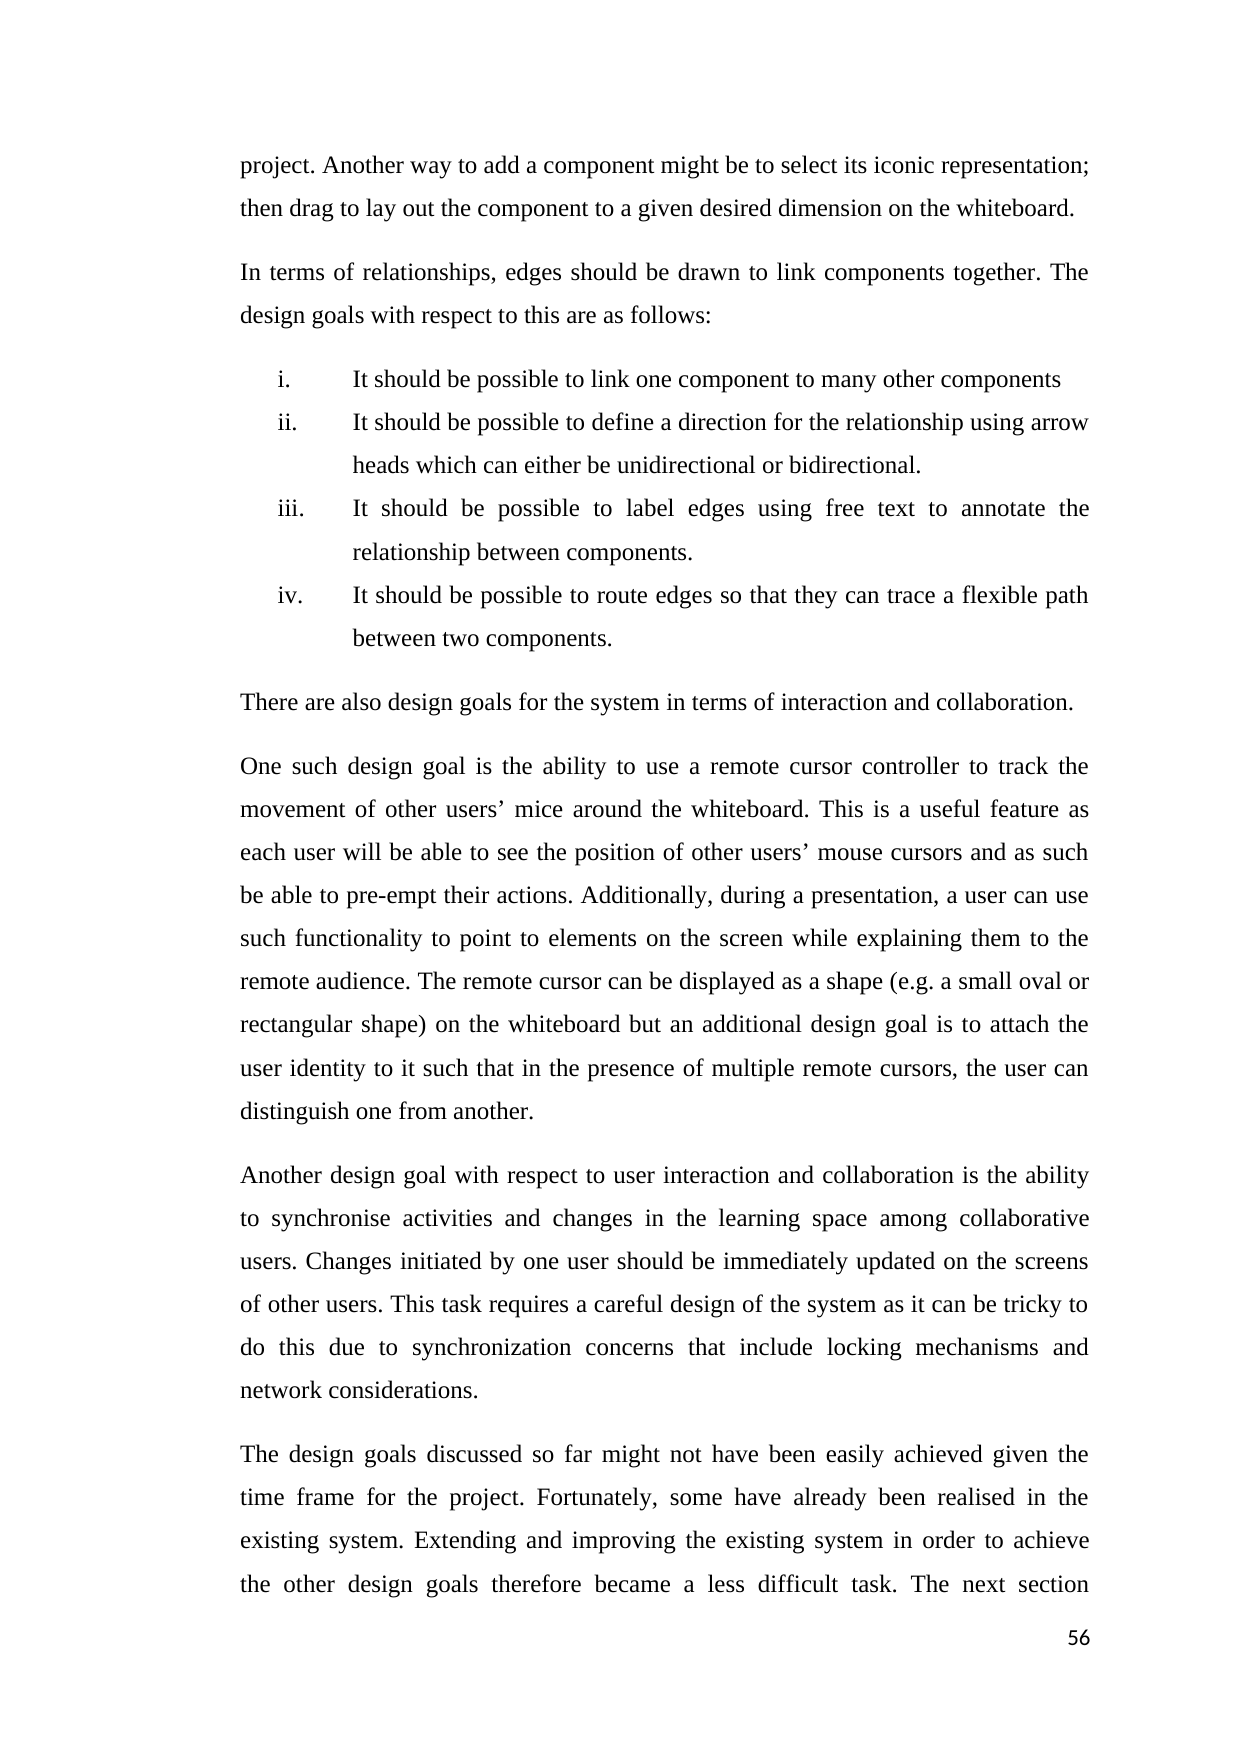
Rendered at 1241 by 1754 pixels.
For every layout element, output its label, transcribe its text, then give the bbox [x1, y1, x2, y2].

text Another design goal with respect to user interaction and collaboration is the ability to synchronise activities and changes in the learning space among collaborative users. Changes initiated by one user should be immediately updated on the screens of other users. This task requires a careful design of the system as it can be tricky to do this due to synchronization concerns that include locking mechanisms and network considerations. [240, 1160, 1090, 1404]
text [240, 150, 1090, 222]
text In terms of relationships, edges should be drawn to link components together. The design goals with respect to this are as follows: [240, 257, 1090, 329]
list It should be possible to define a direction for the relationship using arrow heads which can either be unidirectional or bidirectional. [277, 407, 1090, 479]
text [240, 1439, 1090, 1597]
text There are also design goals for the system in terms of interaction and collaboration. [240, 687, 1090, 716]
list It should be possible to link one component to many other components [277, 364, 1090, 393]
text One such design goal is the ability to use a remote cursor controller to track the movement of other users’ mice around the whiteboard. This is a useful feature as each user will be able to see the position of other users’ mouse cursors and as such be able to pre-empt their actions. Additionally, during a presentation, a user can use such functionality to point to elements on the screen while explaining them to the remote audience. The remote cursor can be displayed as a shape (e.g. a small oval or rectangular shape) on the whiteboard but an additional design goal is to attach the user identity to it such that in the presence of multiple remote cursors, the user can distinguish one from another. [240, 751, 1090, 1124]
list It should be possible to label edges using free text to annotate the relationship between components. [277, 493, 1090, 565]
list It should be possible to route edges so that they can trace a flexible path between two components. [277, 580, 1090, 652]
